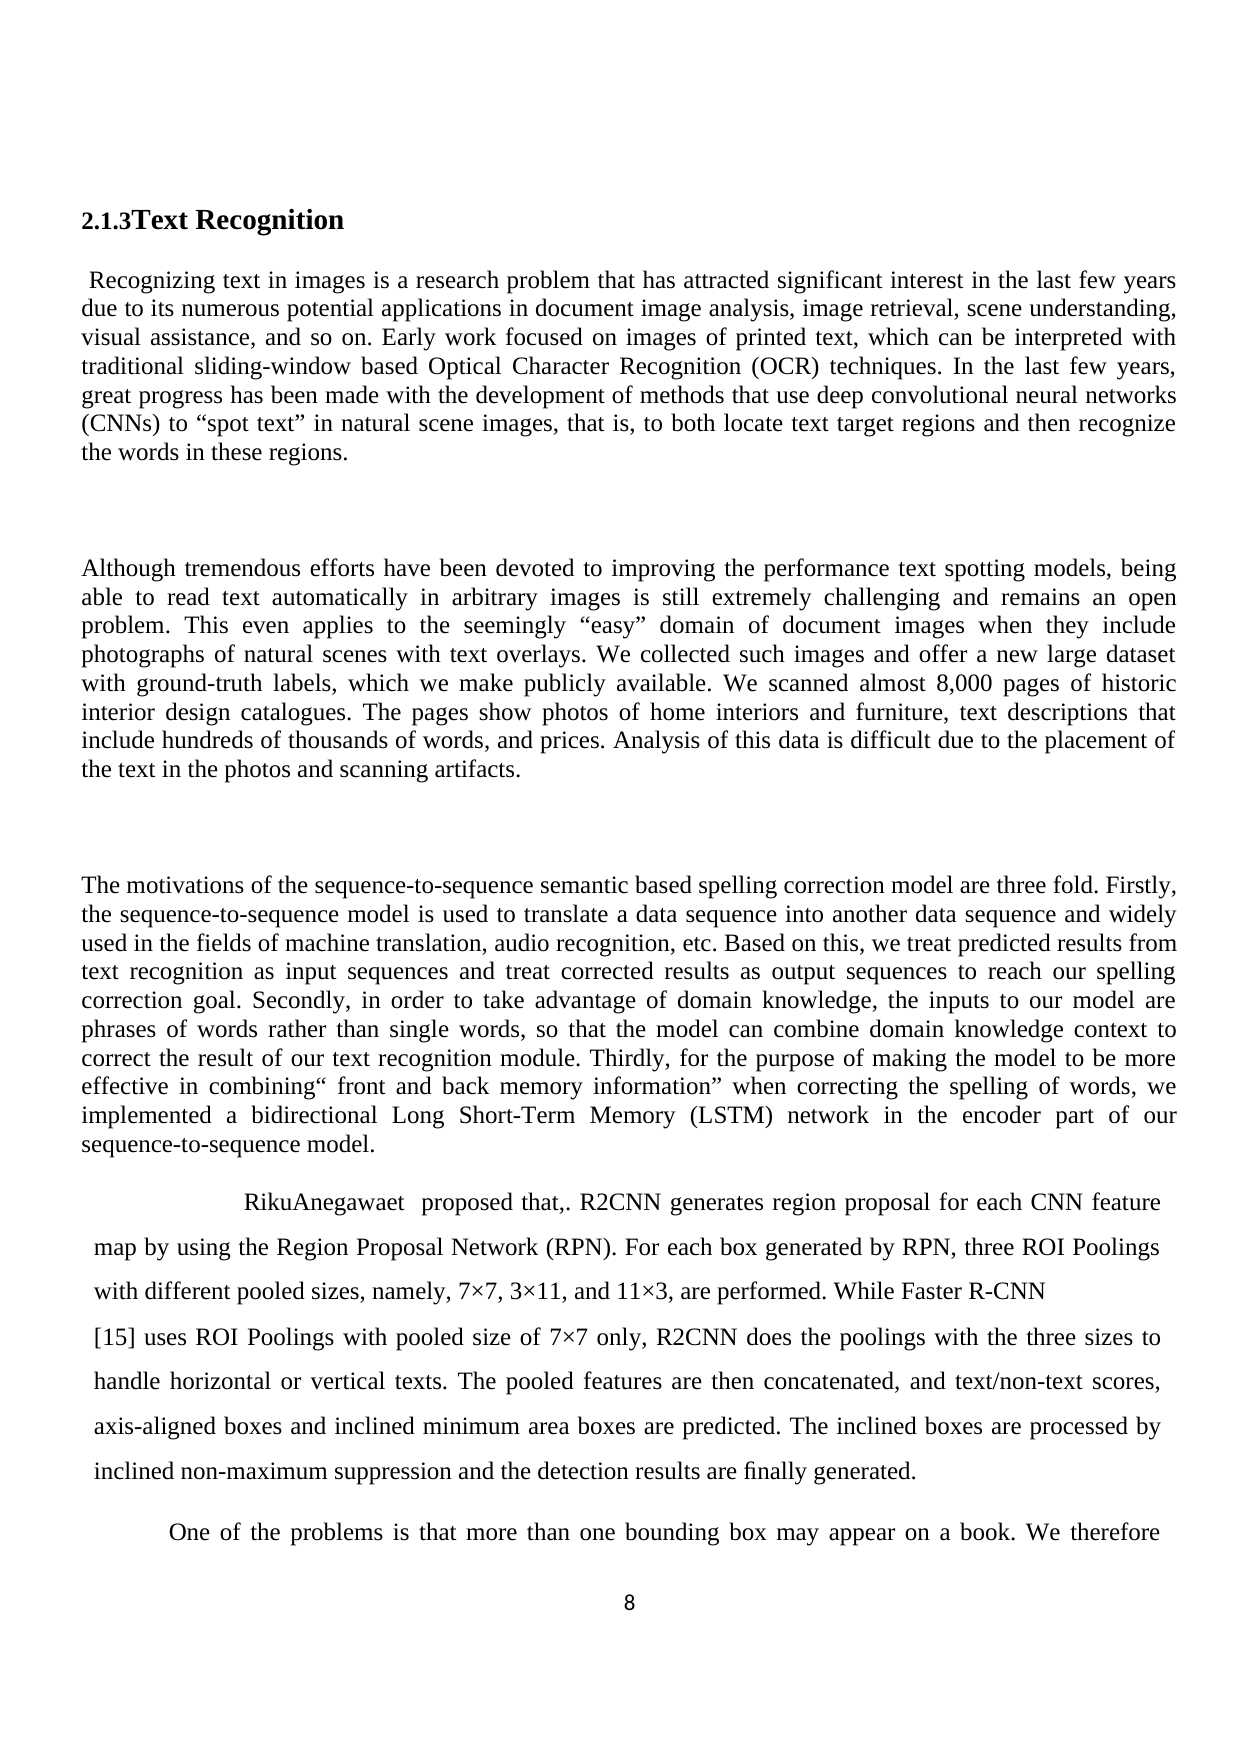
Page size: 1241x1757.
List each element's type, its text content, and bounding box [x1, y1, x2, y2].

text 2.1.3Text Recognition [81, 202, 1178, 236]
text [94, 1517, 1162, 1546]
text The motivations of the sequence-to-sequence semantic based spelling correction model are three fold. Firstly, the sequence-to-sequence model is used to translate a data sequence into another data sequence and widely used in the fields of machine translation, audio recognition, etc. Based on this, we treat predicted results from text recognition as input sequences and treat corrected results as output sequences to reach our spelling correction goal. Secondly, in order to take advantage of domain knowledge, the inputs to our model are phrases of words rather than single words, so that the model can combine domain knowledge context to correct the result of our text recognition module. Thirdly, for the purpose of making the model to be more effective in combining“ front and back memory information” when correcting the spelling of words, we implemented a bidirectional Long Short-Term Memory (LSTM) network in the encoder part of our sequence-to-sequence model. [81, 870, 1178, 1158]
text Recognizing text in images is a research problem that has attracted significant interest in the last few years due to its numerous potential applications in document image analysis, image retrieval, scene understanding, visual assistance, and so on. Early work focused on images of printed text, which can be interpreted with traditional sliding-window based Optical Character Recognition (OCR) techniques. In the last few years, great progress has been made with the development of methods that use deep convolutional neural networks (CNNs) to “spot text” in natural scene images, that is, to both locate text target regions and then recognize the words in these regions. [81, 265, 1178, 466]
text Although tremendous efforts have been devoted to improving the performance text spotting models, being able to read text automatically in arbitrary images is still extremely challenging and remains an open problem. This even applies to the seemingly “easy” domain of document images when they include photographs of natural scenes with text overlays. We collected such images and offer a new large dataset with ground-truth labels, which we make publicly available. We scanned almost 8,000 pages of historic interior design catalogues. The pages show photos of home interiors and furniture, text descriptions that include hundreds of thousands of words, and prices. Analysis of this data is difficult due to the placement of the text in the photos and scanning artifacts. [81, 553, 1178, 783]
text RikuAnegawaet proposed that,. R2CNN generates region proposal for each CNN feature map by using the Region Proposal Network (RPN). For each box generated by RPN, three ROI Poolings with different pooled sizes, namely, 7×7, 3×11, and 11×3, are performed. While Faster R-CNN [94, 1187, 1162, 1305]
text [15] uses ROI Poolings with pooled size of 7×7 only, R2CNN does the poolings with the three sizes to handle horizontal or vertical texts. The pooled features are then concatenated, and text/non-text scores, axis-aligned boxes and inclined minimum area boxes are predicted. The inclined boxes are processed by inclined non-maximum suppression and the detection results are ﬁnally generated. [94, 1322, 1162, 1485]
